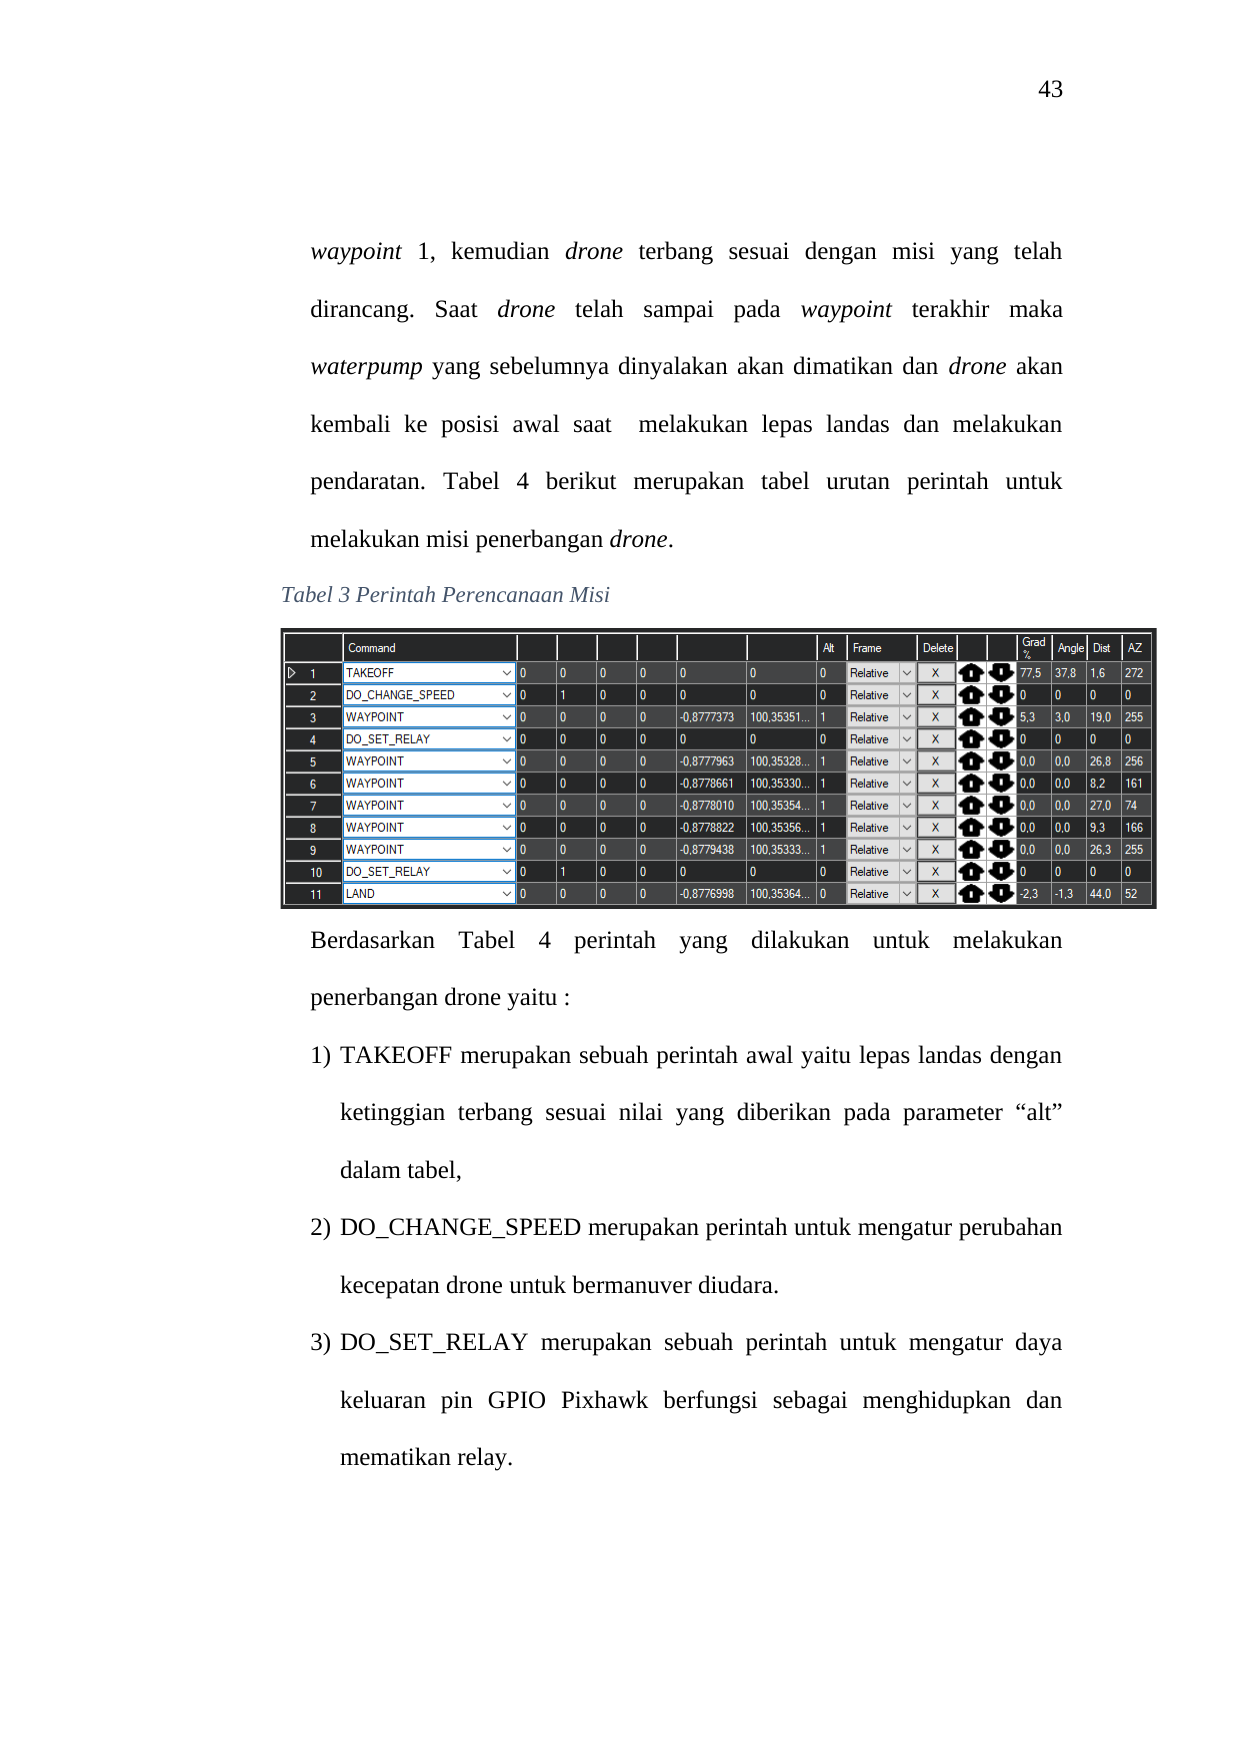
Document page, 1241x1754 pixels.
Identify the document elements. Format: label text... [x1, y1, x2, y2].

list DO_SET_RELAY merupakan sebuah perintah untuk mengatur daya keluaran pin GPIO Pixhawk berfungsi sebagai menghidupkan dan mematikan relay. [310, 1327, 1063, 1471]
list Berdasarkan Tabel 4 perintah yang dilakukan untuk melakukan penerbangan drone yaitu : [310, 925, 1063, 1011]
picture [280, 628, 1157, 909]
text Tabel 4 Perintah Perencanaan Misi [281, 581, 1063, 608]
list TAKEOFF merupakan sebuah perintah awal yaitu lepas landas dengan ketinggian terbang sesuai nilai yang diberikan pada parameter “alt” dalam tabel, [310, 1040, 1063, 1183]
list DO_CHANGE_SPEED merupakan perintah untuk mengatur perubahan kecepatan drone untuk bermanuver diudara. [310, 1212, 1063, 1298]
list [310, 236, 1063, 552]
